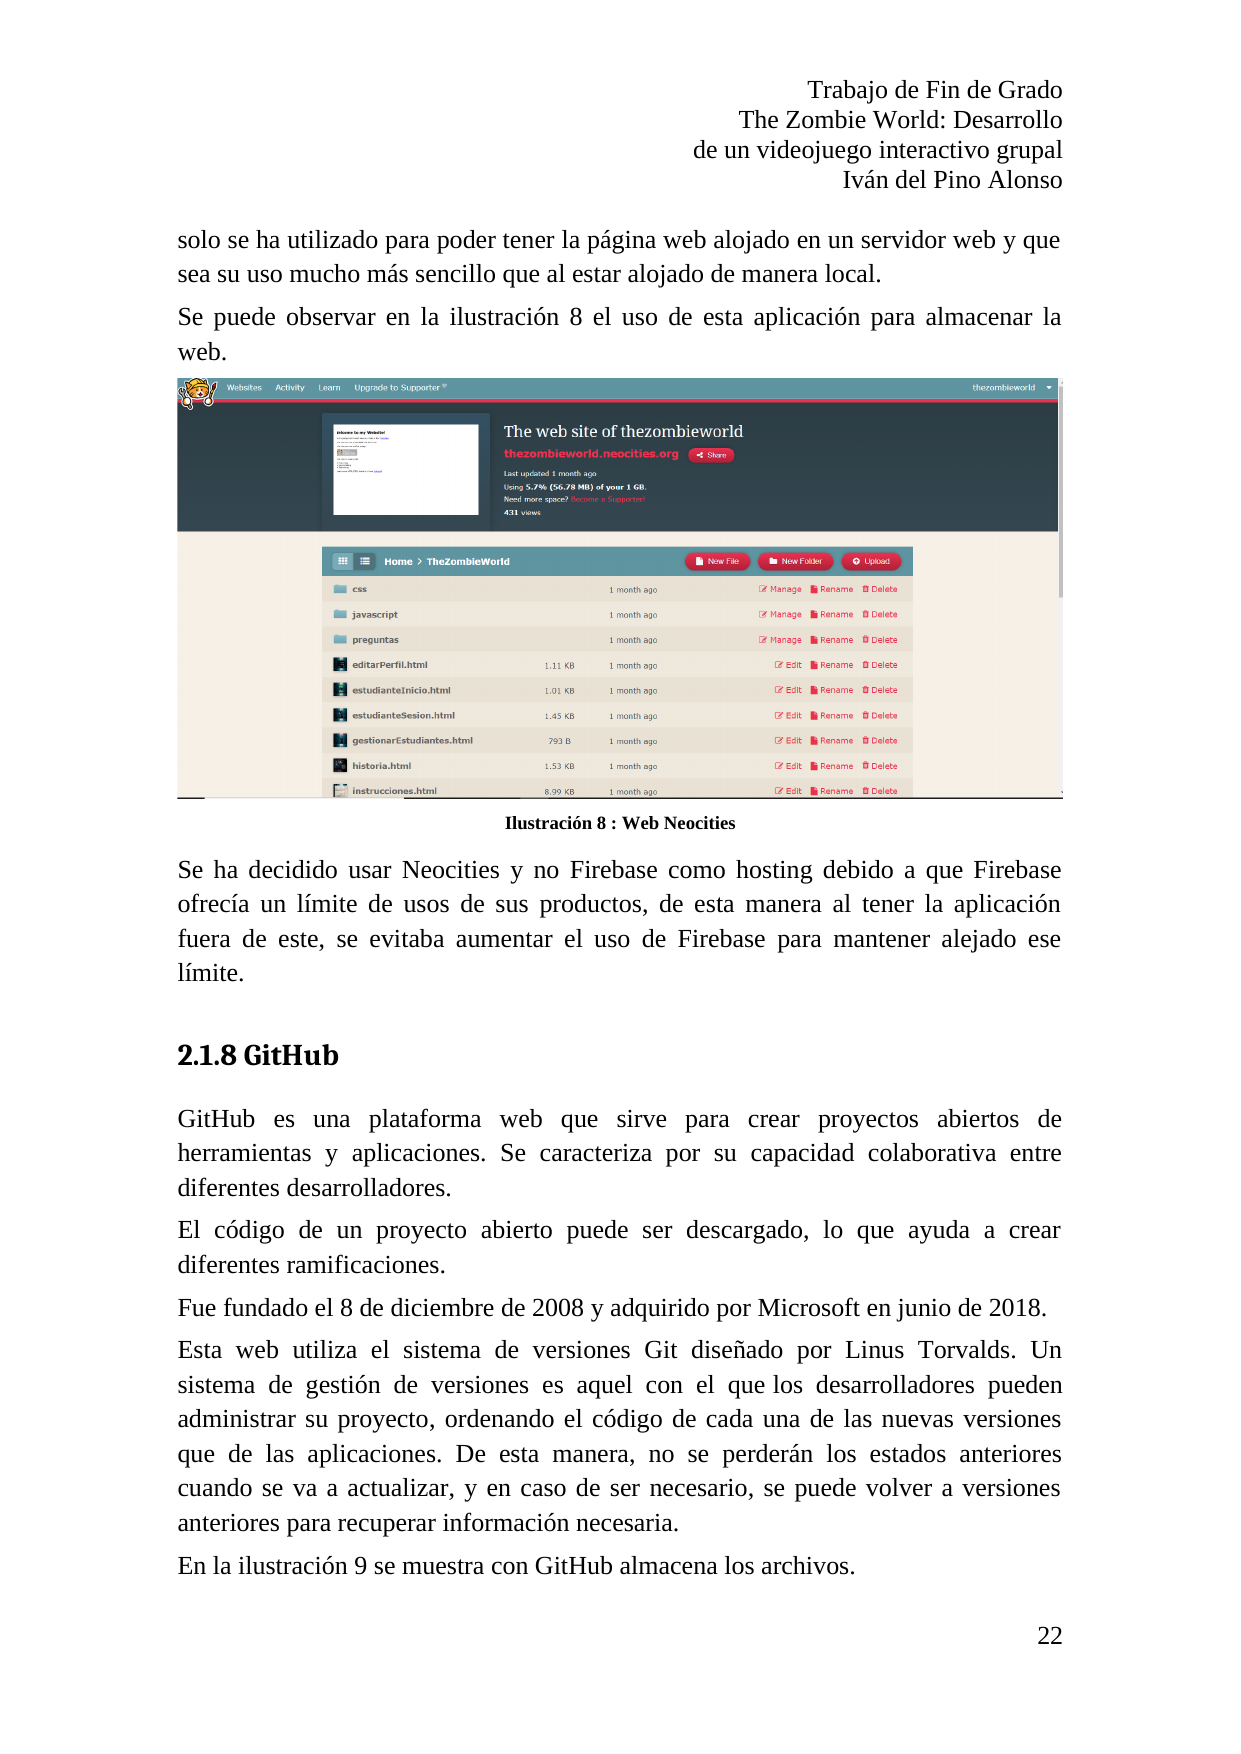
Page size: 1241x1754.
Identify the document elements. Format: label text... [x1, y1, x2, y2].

text En la ilustración 9 se muestra con GitHub almacena los archivos. [177, 1550, 1063, 1580]
text Se puede observar en la ilustración 8 el uso de esta aplicación para almacenar la web. [177, 301, 1063, 366]
text GitHub es una plataforma web que sirve para crear proyectos abiertos de herramientas y aplicaciones. Se caracteriza por su capacidad colaborativa entre diferentes desarrolladores. [177, 1103, 1063, 1202]
text Esta web utiliza el sistema de versiones Git diseñado por Linus Torvalds. Un sistema de gestión de versiones es aquel con el que los desarrolladores pueden administrar su proyecto, ordenando el código de cada una de las nuevas versiones que de las aplicaciones. De esta manera, no se perderán los estados anteriores cuando se va a actualizar, y en caso de ser necesario, se puede volver a versiones anteriores para recuperar información necesaria. [177, 1334, 1063, 1537]
text Fue fundado el 8 de diciembre de 2008 y adquirido por Microsoft en junio de 2018. [177, 1292, 1063, 1322]
picture [177, 378, 1063, 799]
text El código de un proyecto abierto puede ser descargado, lo que ayuda a crear diferentes ramificaciones. [177, 1214, 1063, 1279]
text Ilustración 8 : Web Neocities [177, 812, 1063, 833]
subtitle 2.1.8 GitHub [177, 1038, 1063, 1072]
text Se ha decidido usar Neocities y no Firebase como hosting debido a que Firebase ofrecía un límite de usos de sus productos, de esta manera al tener la aplicación fuera de este, se evitaba aumentar el uso de Firebase para mantener alejado ese límite. [177, 854, 1063, 987]
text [177, 224, 1063, 288]
